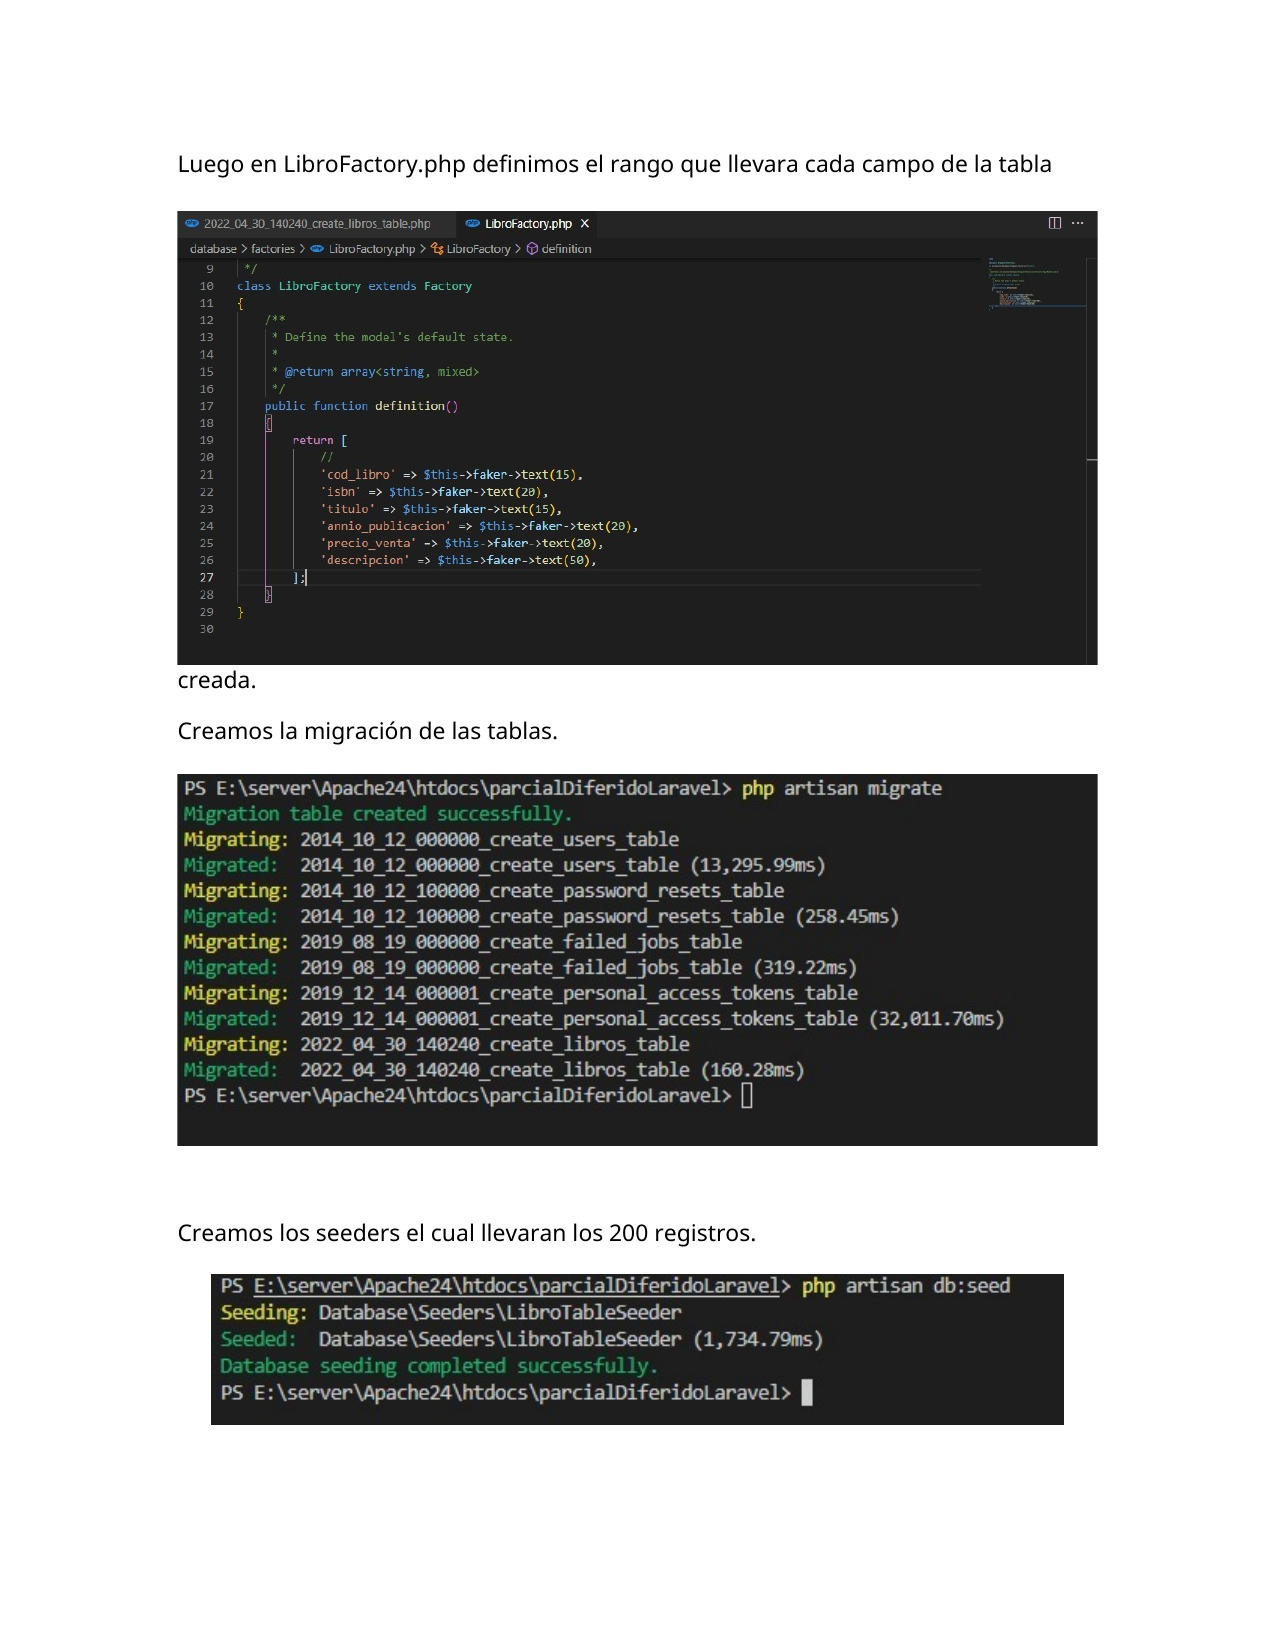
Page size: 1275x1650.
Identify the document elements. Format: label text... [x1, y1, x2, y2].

picture [211, 1274, 1064, 1425]
text Creamos los seeders el cual llevaran los 200 registros. [177, 1217, 1098, 1248]
text Creamos la migración de las tablas. [177, 715, 1098, 746]
text Luego en LibroFactory.php definimos el rango que llevara cada campo de la tabla creada. [177, 665, 1098, 696]
picture [177, 211, 1098, 665]
picture [177, 774, 1098, 1146]
text Luego en LibroFactory.php definimos el rango que llevara cada campo de la tabla creada. [177, 148, 1098, 211]
